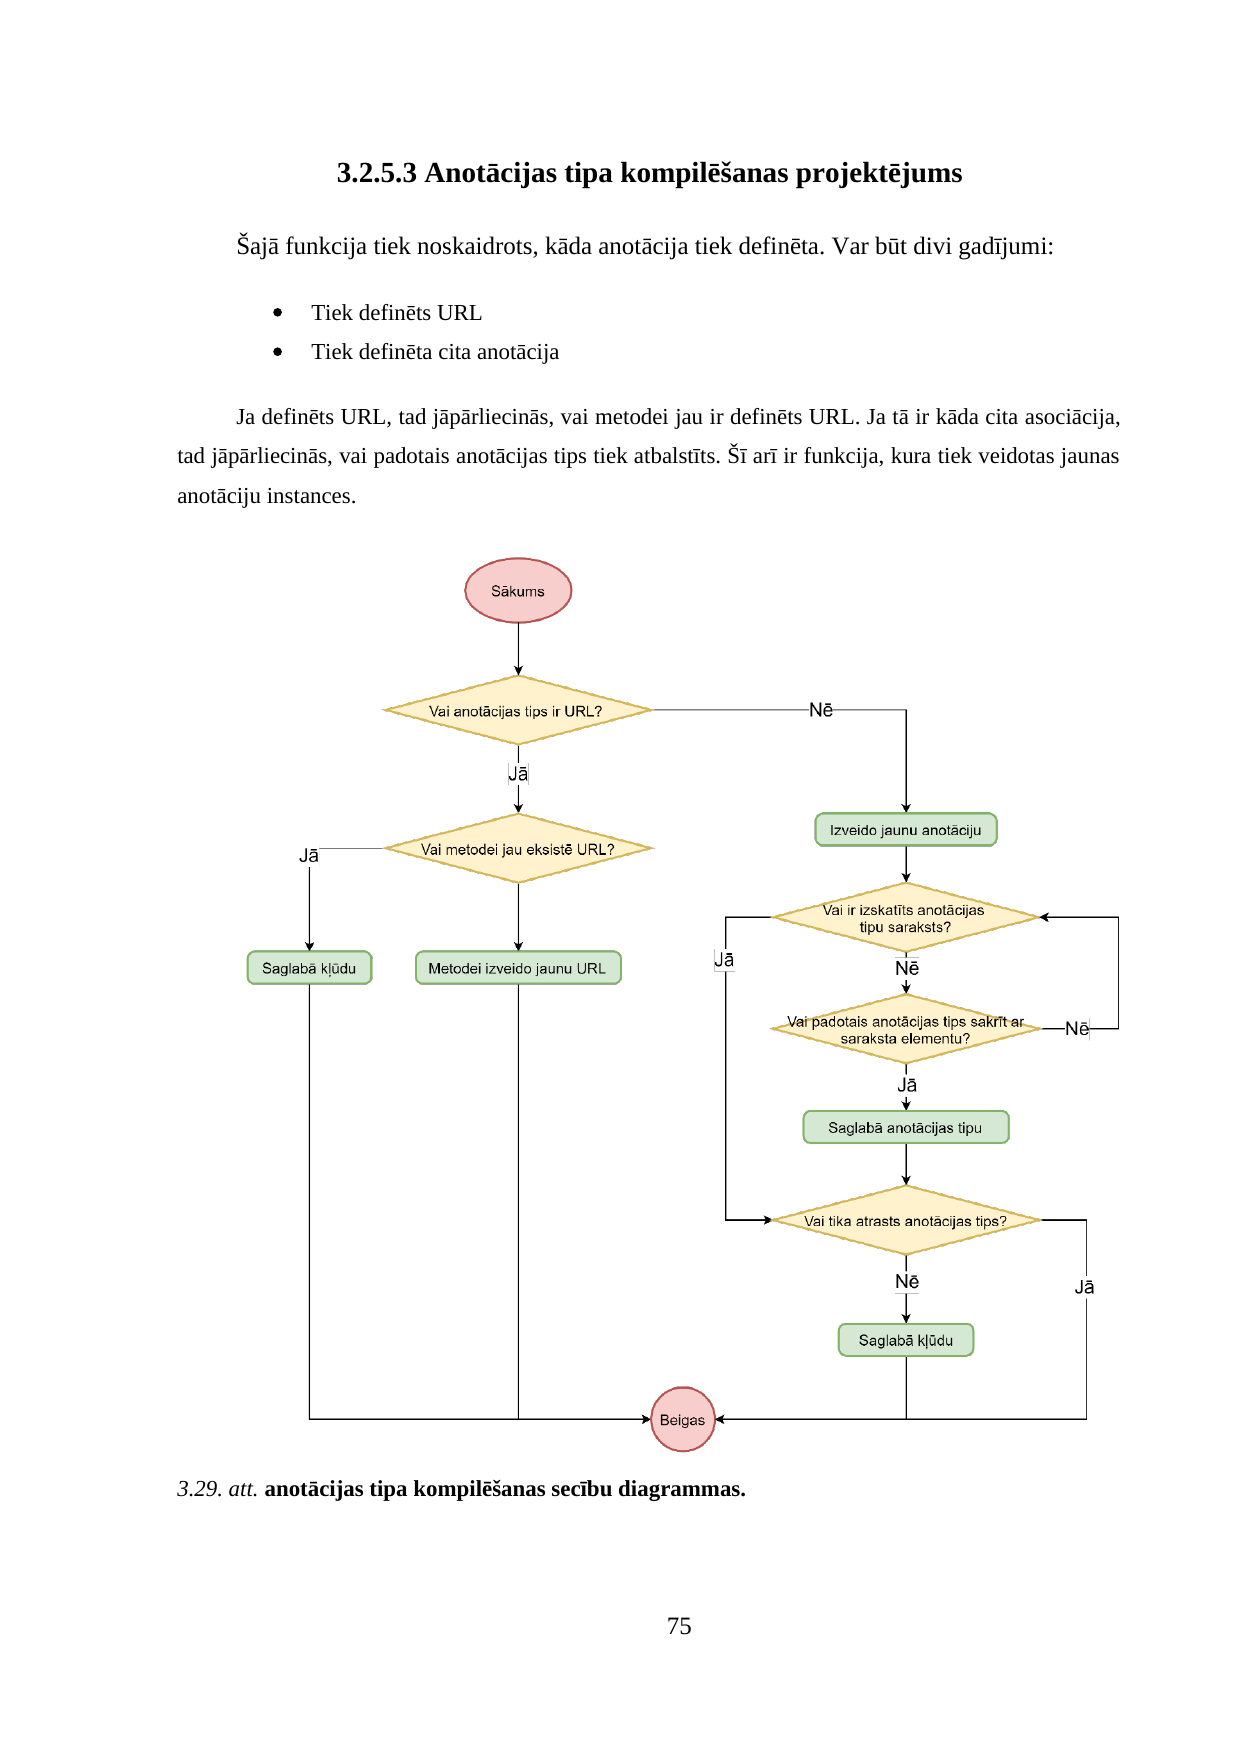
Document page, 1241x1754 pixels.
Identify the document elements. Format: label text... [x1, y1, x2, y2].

text Ja definēts URL, tad jāpārliecinās, vai metodei jau ir definēts URL. Ja tā ir kāda cita asociācija, tad jāpārliecinās, vai padotais anotācijas tips tiek atbalstīts. Šī arī ir funkcija, kura tiek veidotas jaunas anotāciju instances. [177, 403, 1122, 508]
list Tiek definēta cita anotācija [273, 338, 1122, 365]
picture [236, 546, 1139, 1462]
list Tiek definēts URL [273, 299, 1122, 325]
text Šajā funkcija tiek noskaidrots, kāda anotācija tiek definēta. Var būt divi gadījumi: [177, 231, 1122, 259]
subtitle 3.2.5.3 Anotācijas tipa kompilēšanas projektējums [177, 156, 1122, 189]
